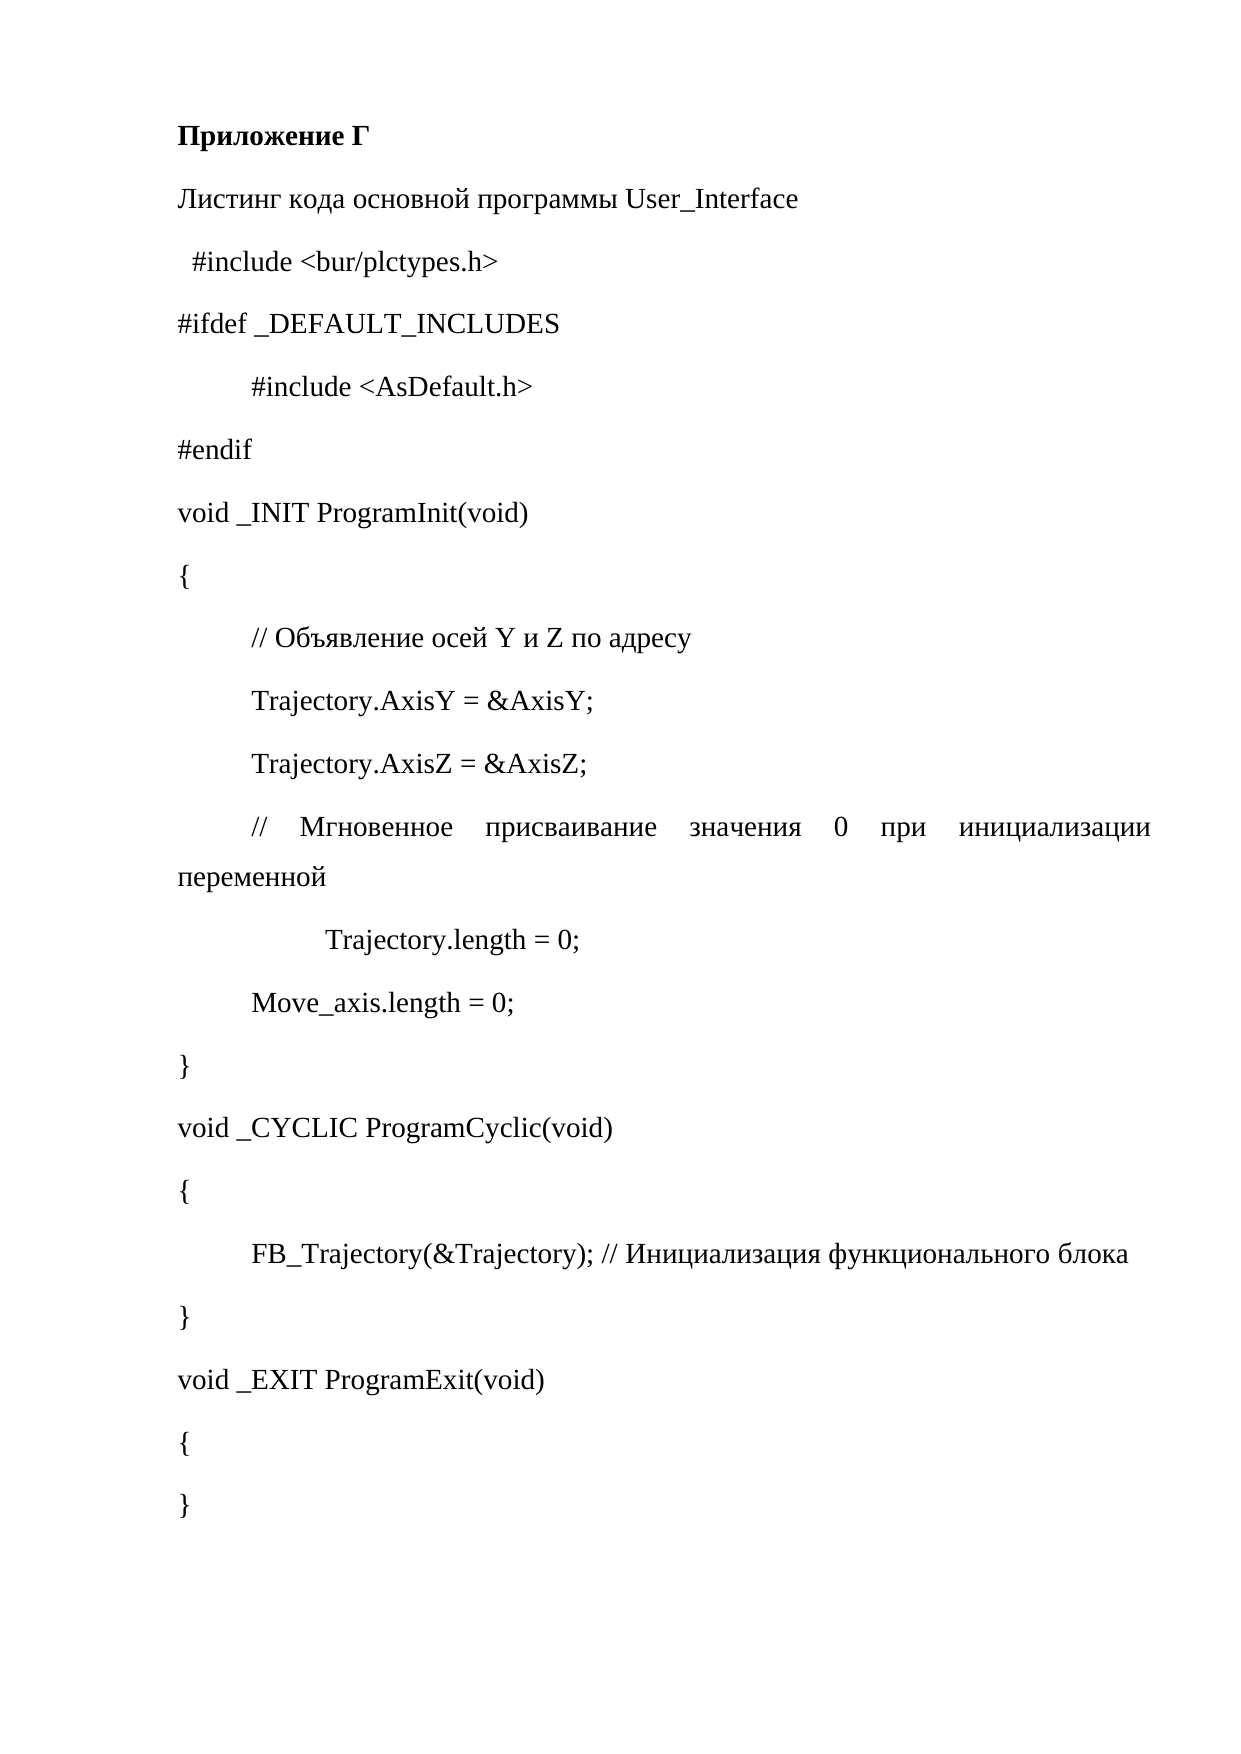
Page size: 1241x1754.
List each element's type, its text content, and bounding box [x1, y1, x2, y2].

text Move_axis.length = 0; [177, 985, 1152, 1018]
text { [177, 1173, 1152, 1207]
text } [177, 1487, 1152, 1521]
text FB_Trajectory(&Trajectory); // Инициализация функционального блока [177, 1236, 1152, 1270]
text #include <AsDefault.h> [177, 369, 1152, 403]
text void _CYCLIC ProgramCyclic(void) [177, 1111, 1152, 1144]
text Листинг кода основной программы User_Interface [177, 181, 1152, 214]
text } [177, 1048, 1152, 1081]
text Trajectory.length = 0; [251, 922, 1152, 956]
text { [177, 1425, 1152, 1458]
text } [177, 1299, 1152, 1333]
text { [177, 558, 1152, 591]
text Приложение Г [177, 118, 1152, 152]
text void _EXIT ProgramExit(void) [177, 1362, 1152, 1395]
text #include <bur/plctypes.h> [177, 244, 1152, 277]
text // Объявление осей Y и Z по адресу [177, 621, 1152, 654]
text Trajectory.AxisZ = &AxisZ; [177, 746, 1152, 780]
text #endif [177, 432, 1152, 466]
text #ifdef _DEFAULT_INCLUDES [177, 307, 1152, 340]
text // Мгновенное присваивание значения 0 при инициализации переменной [177, 809, 1152, 893]
text Trajectory.AxisY = &AxisY; [177, 683, 1152, 717]
text void _INIT ProgramInit(void) [177, 495, 1152, 528]
